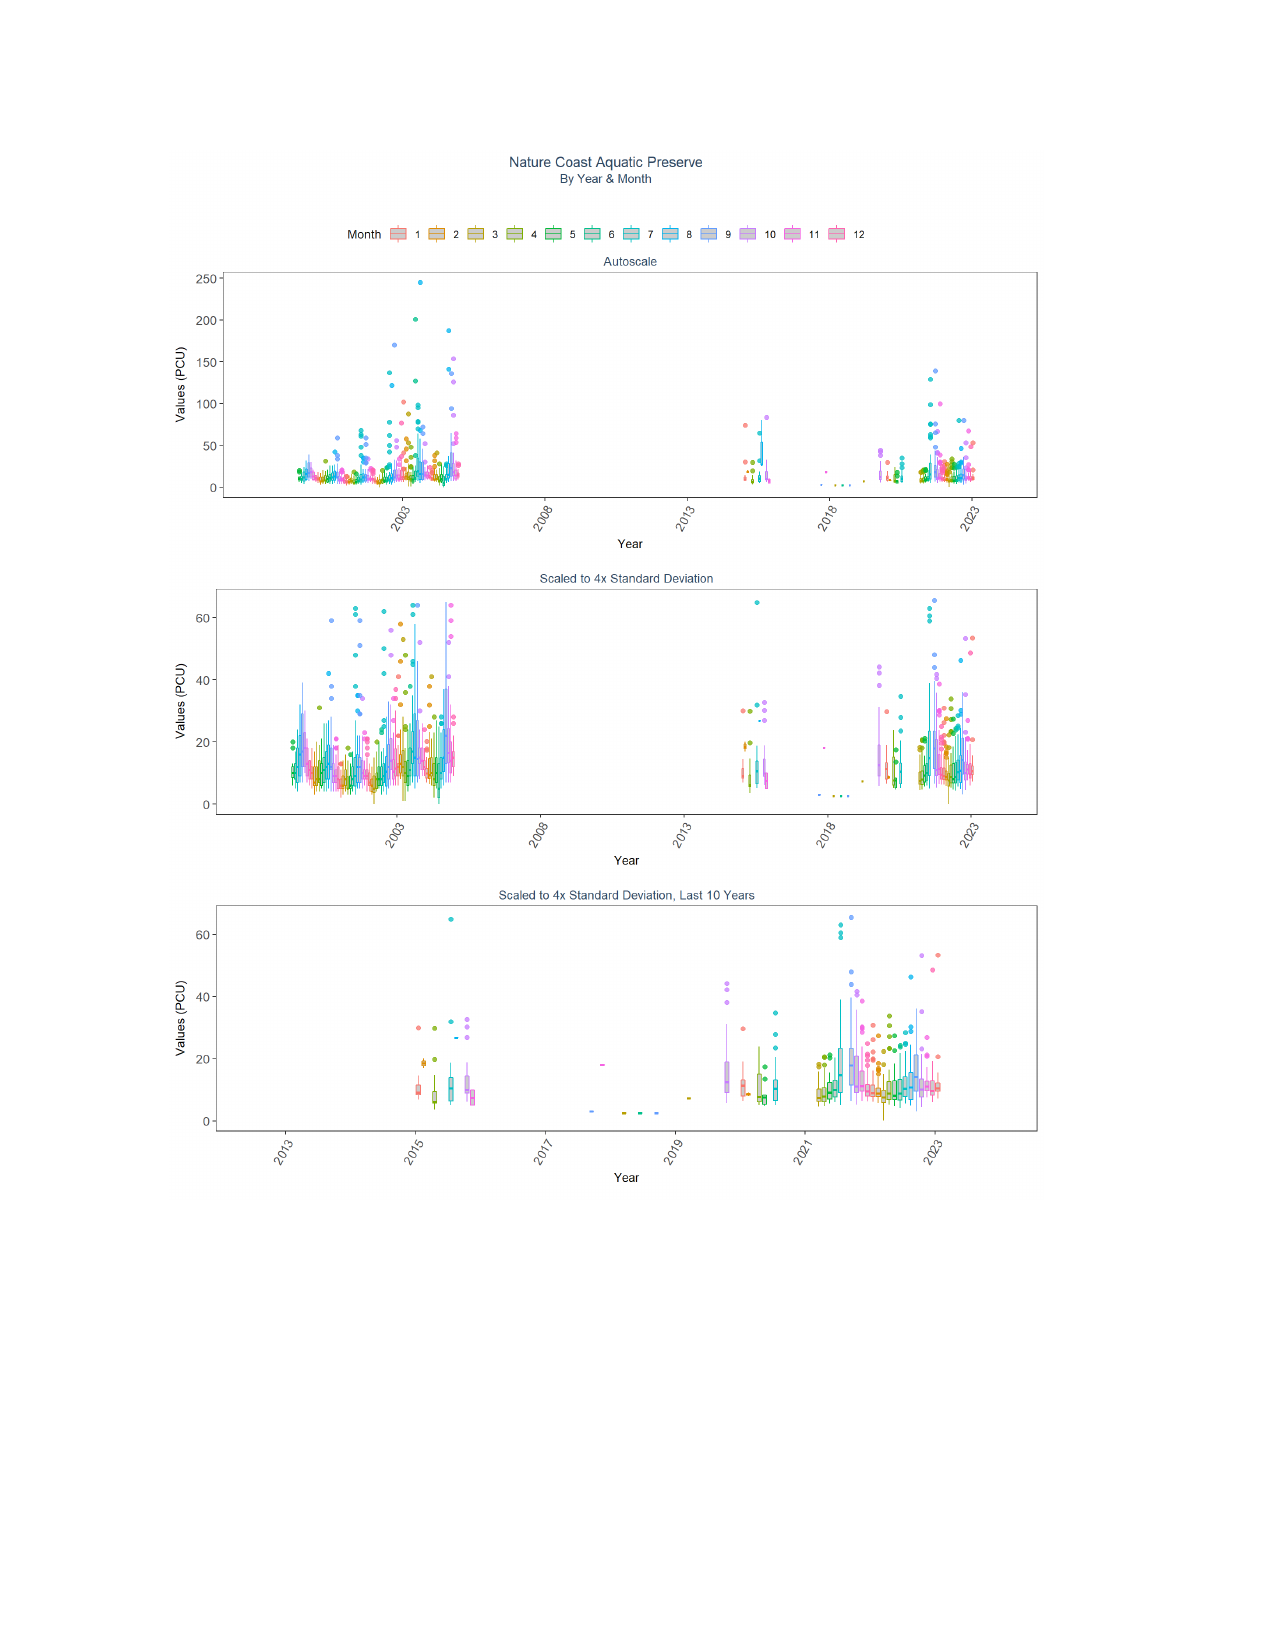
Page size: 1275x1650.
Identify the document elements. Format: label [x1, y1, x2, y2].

picture [168, 150, 1044, 1200]
